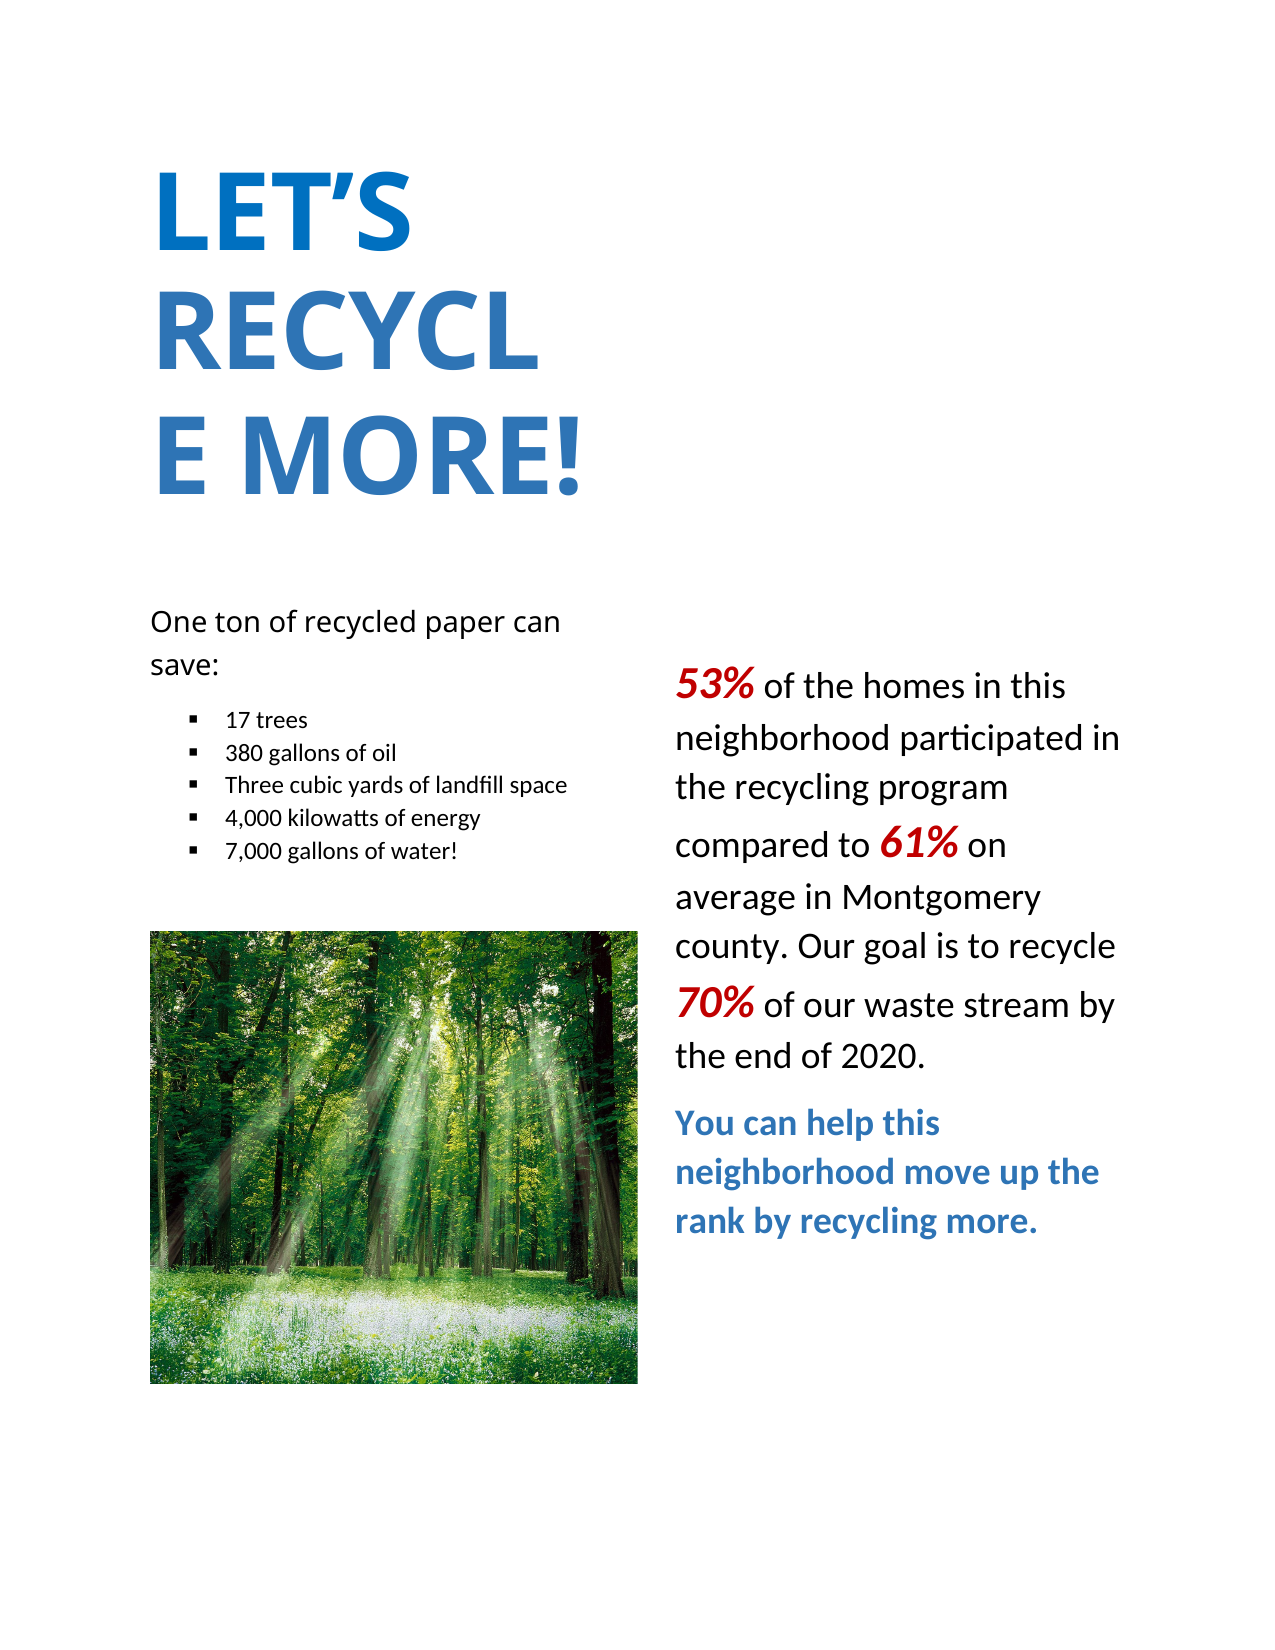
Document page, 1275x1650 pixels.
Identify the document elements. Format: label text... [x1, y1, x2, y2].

text 53% of the homes in this neighborhood participated in the recycling program compared to 61% on average in Montgomery county. Our goal is to recycle 70% of our waste stream by the end of 2020. [675, 654, 1125, 1078]
title Let’s recycle more! [150, 150, 600, 526]
list 7,000 gallons of water! [187, 835, 600, 866]
list 4,000 kilowatts of energy [187, 802, 600, 833]
text You can help this neighborhood move up the rank by recycling more. [675, 1098, 1125, 1243]
list 380 gallons of oil [187, 737, 600, 767]
text One ton of recycled paper can save: [150, 601, 600, 684]
list 17 trees [187, 704, 600, 734]
picture [150, 931, 638, 1384]
list Three cubic yards of landfill space [187, 769, 600, 800]
